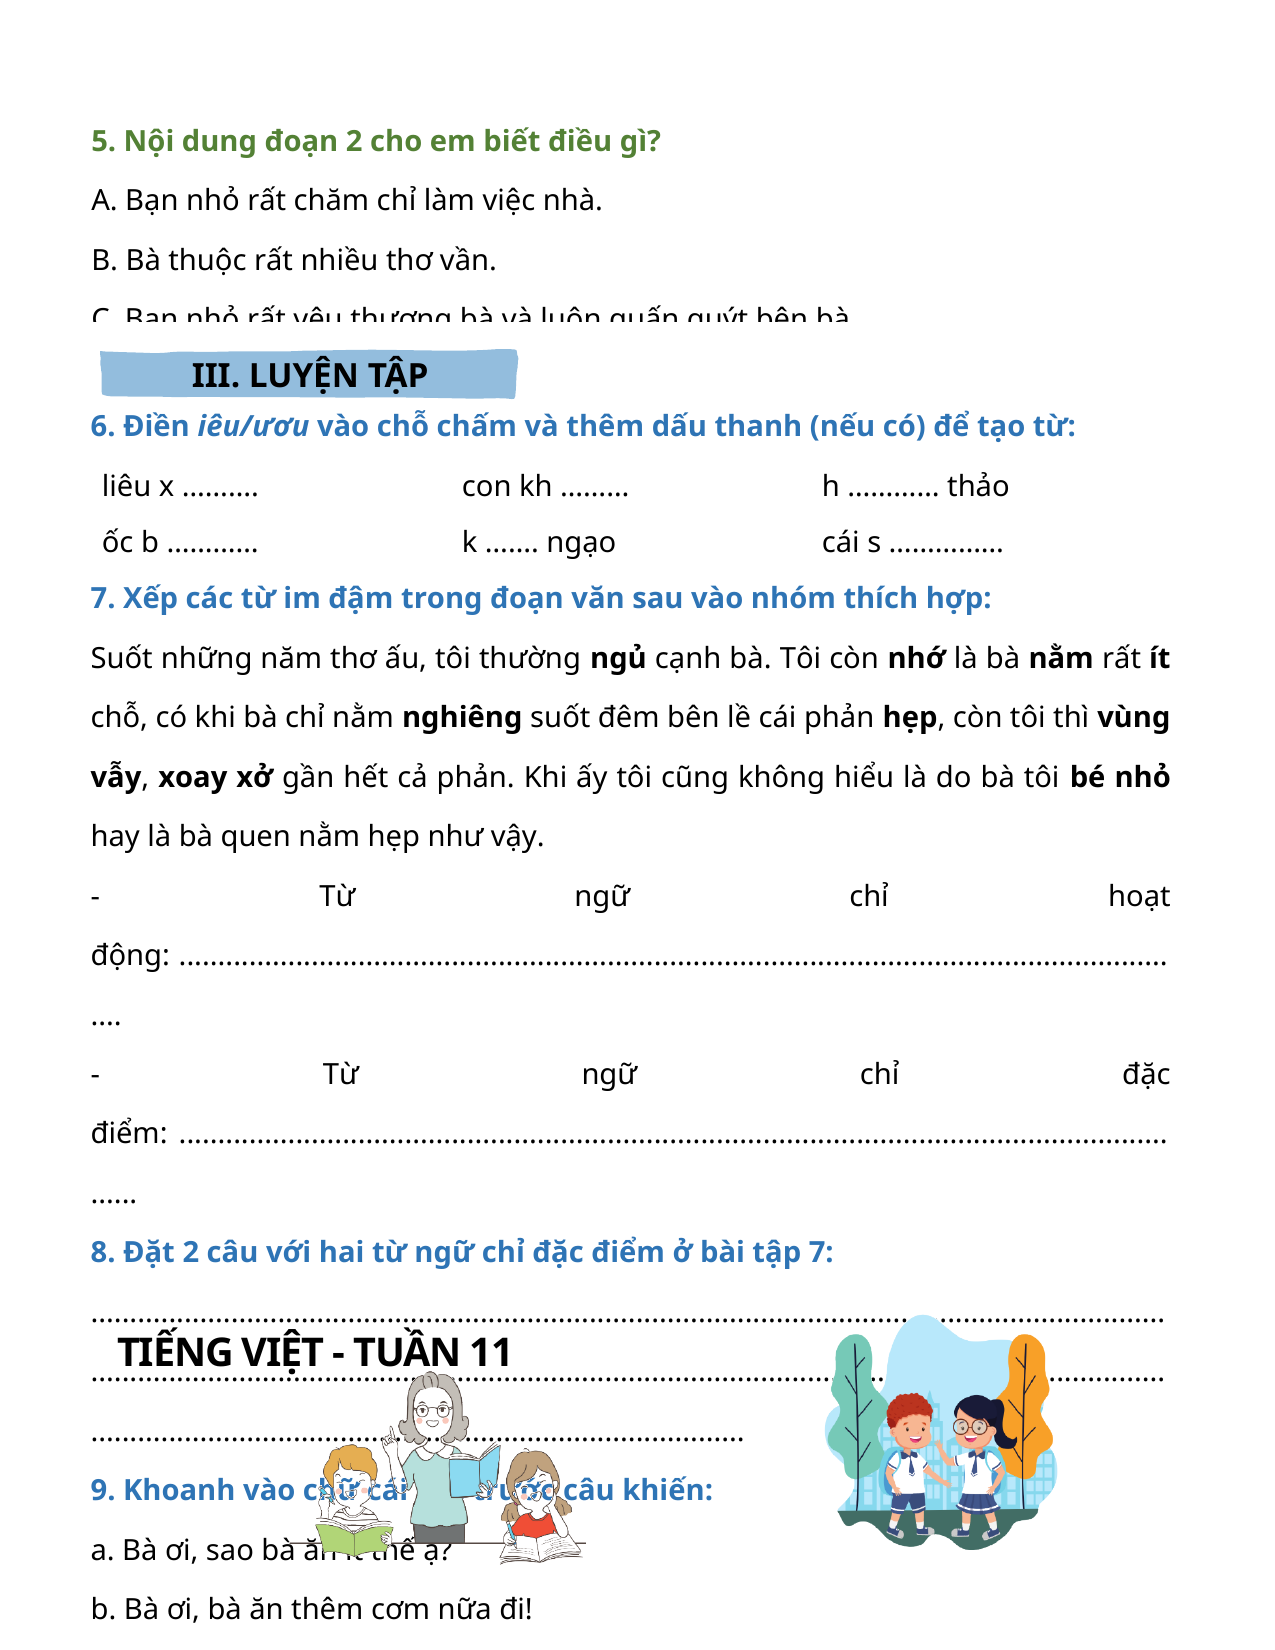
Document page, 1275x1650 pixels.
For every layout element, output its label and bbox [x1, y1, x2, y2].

picture [820, 1307, 1061, 1556]
picture [275, 1371, 596, 1571]
